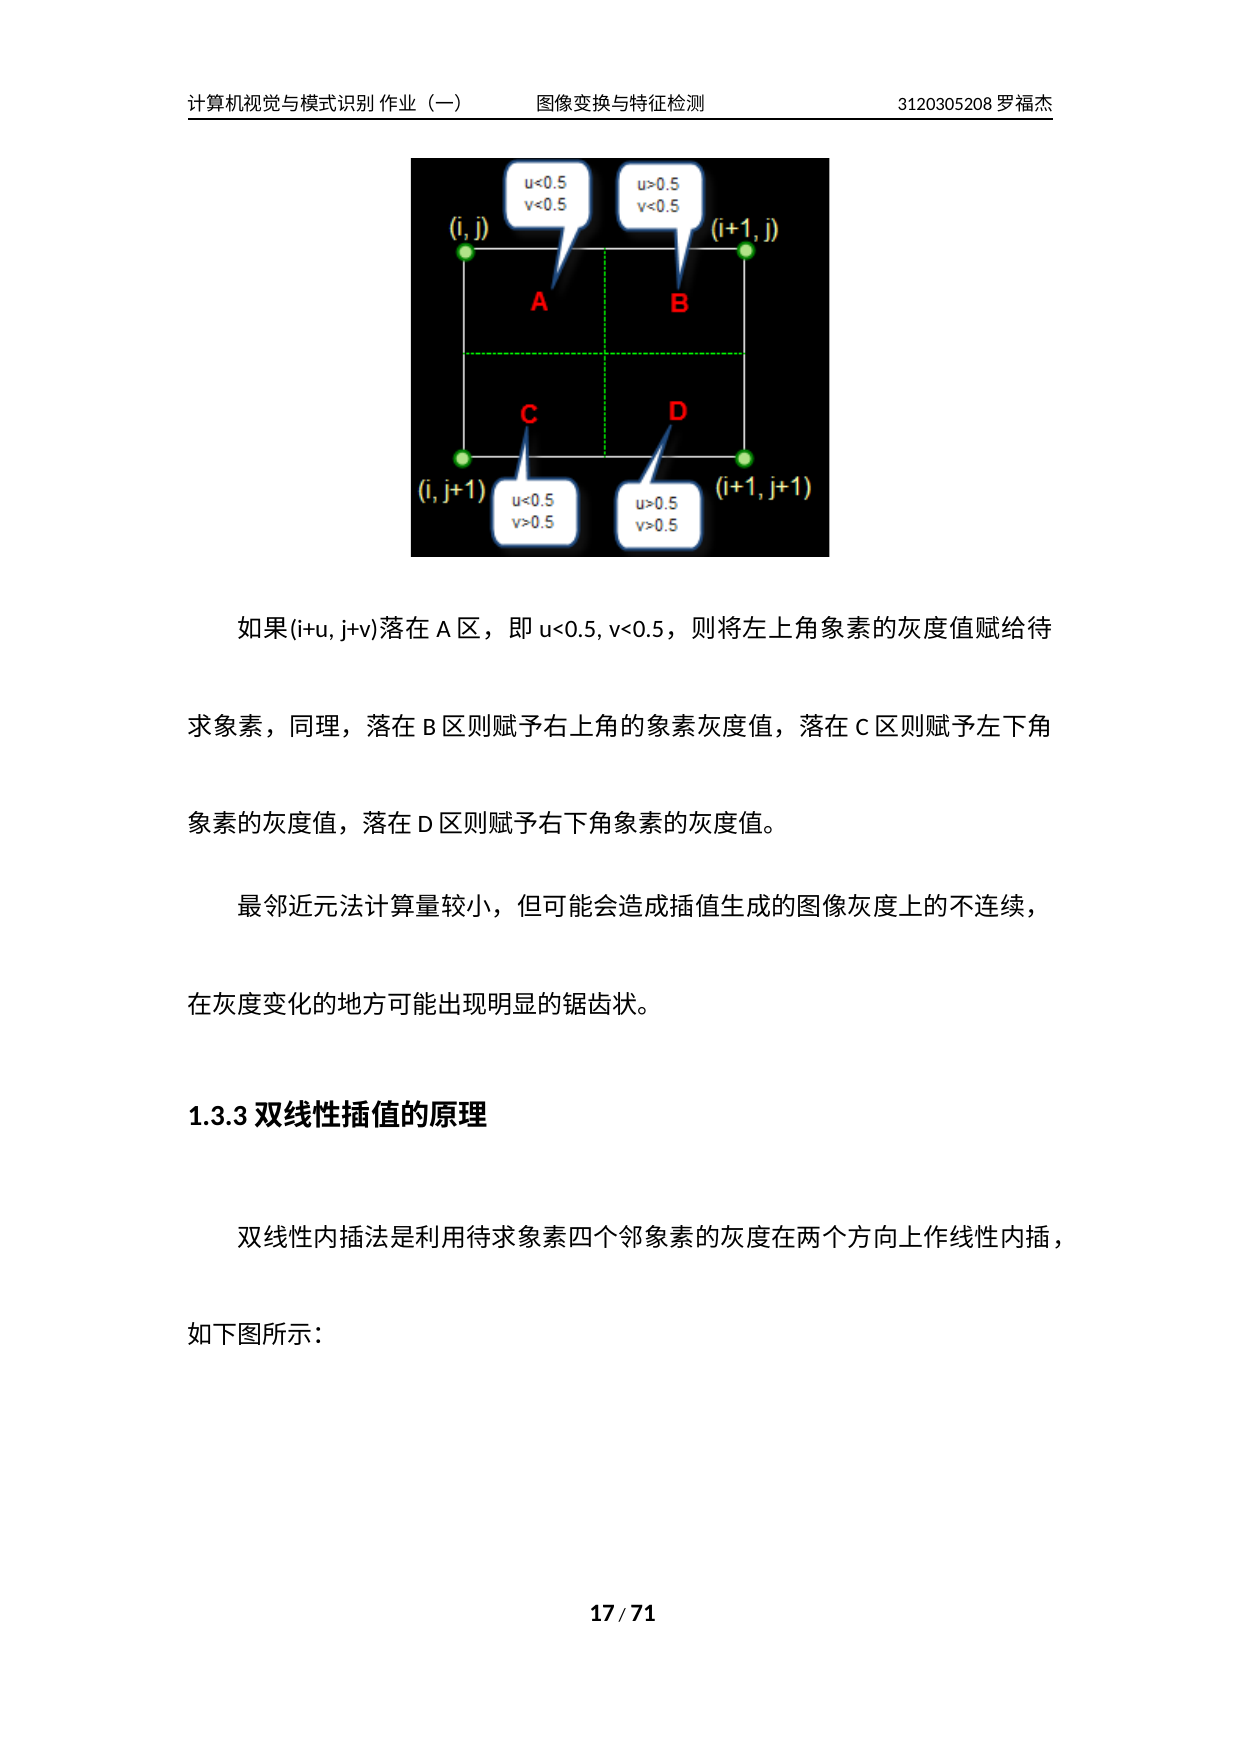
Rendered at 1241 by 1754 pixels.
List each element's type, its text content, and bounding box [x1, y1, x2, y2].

text 最邻近元法计算量较小，但可能会造成插值生成的图像灰度上的不连续，在灰度变化的地方可能出现明显的锯齿状。 [187, 872, 1053, 1035]
picture [410, 158, 830, 557]
text 如果(i+u, j+v)落在A区，即u<0.5, v<0.5，则将左上角象素的灰度值赋给待求象素，同理，落在B区则赋予右上角的象素灰度值，落在C区则赋予左下角象素的灰度值，落在D区则赋予右下角象素的灰度值。 [187, 594, 1053, 854]
text 双线性内插法是利用待求象素四个邻象素的灰度在两个方向上作线性内插，如下图所示： [187, 1203, 1053, 1366]
subtitle 1.3.3 双线性插值的原理 [187, 1080, 1053, 1145]
